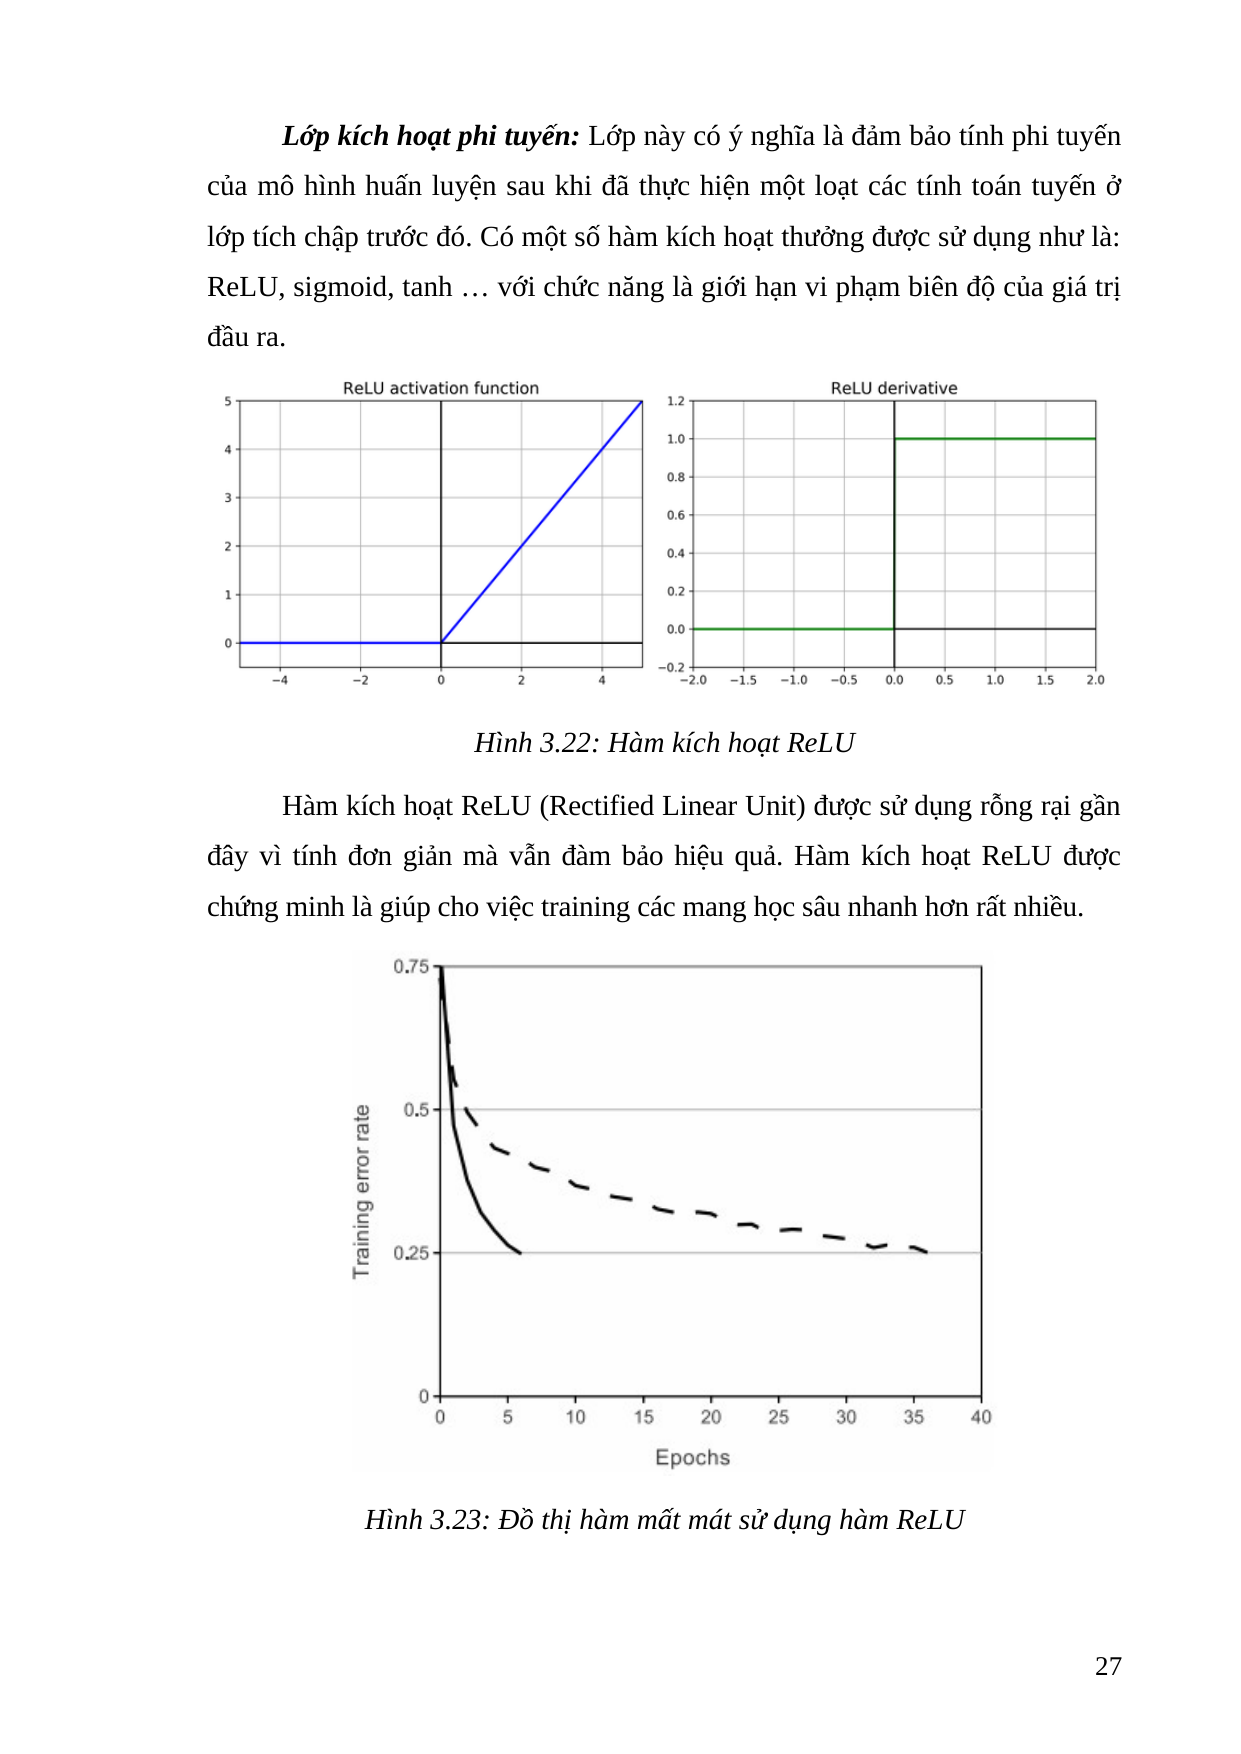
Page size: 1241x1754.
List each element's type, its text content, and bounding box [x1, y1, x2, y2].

text Hàm kích hoạt ReLU (Rectified Linear Unit) được sử dụng rỗng rại gần đây vì tính đơn giản mà vẫn đàm bảo hiệu quả. Hàm kích hoạt ReLU được chứng minh là giúp cho việc training các mang học sâu nhanh hơn rất nhiều. [207, 788, 1122, 922]
text Lớp kích hoạt phi tuyến: Lớp này có ý nghĩa là đảm bảo tính phi tuyến của mô hình huấn luyện sau khi đã thực hiện một loạt các tính toán tuyến ở lớp tích chập trước đó. Có một số hàm kích hoạt thưởng được sử dụng như là: ReLU, sigmoid, tanh … với chức năng là giới hạn vi phạm biên độ của giá trị đầu ra. [207, 118, 1122, 353]
picture [327, 938, 1002, 1476]
picture [212, 369, 1117, 699]
